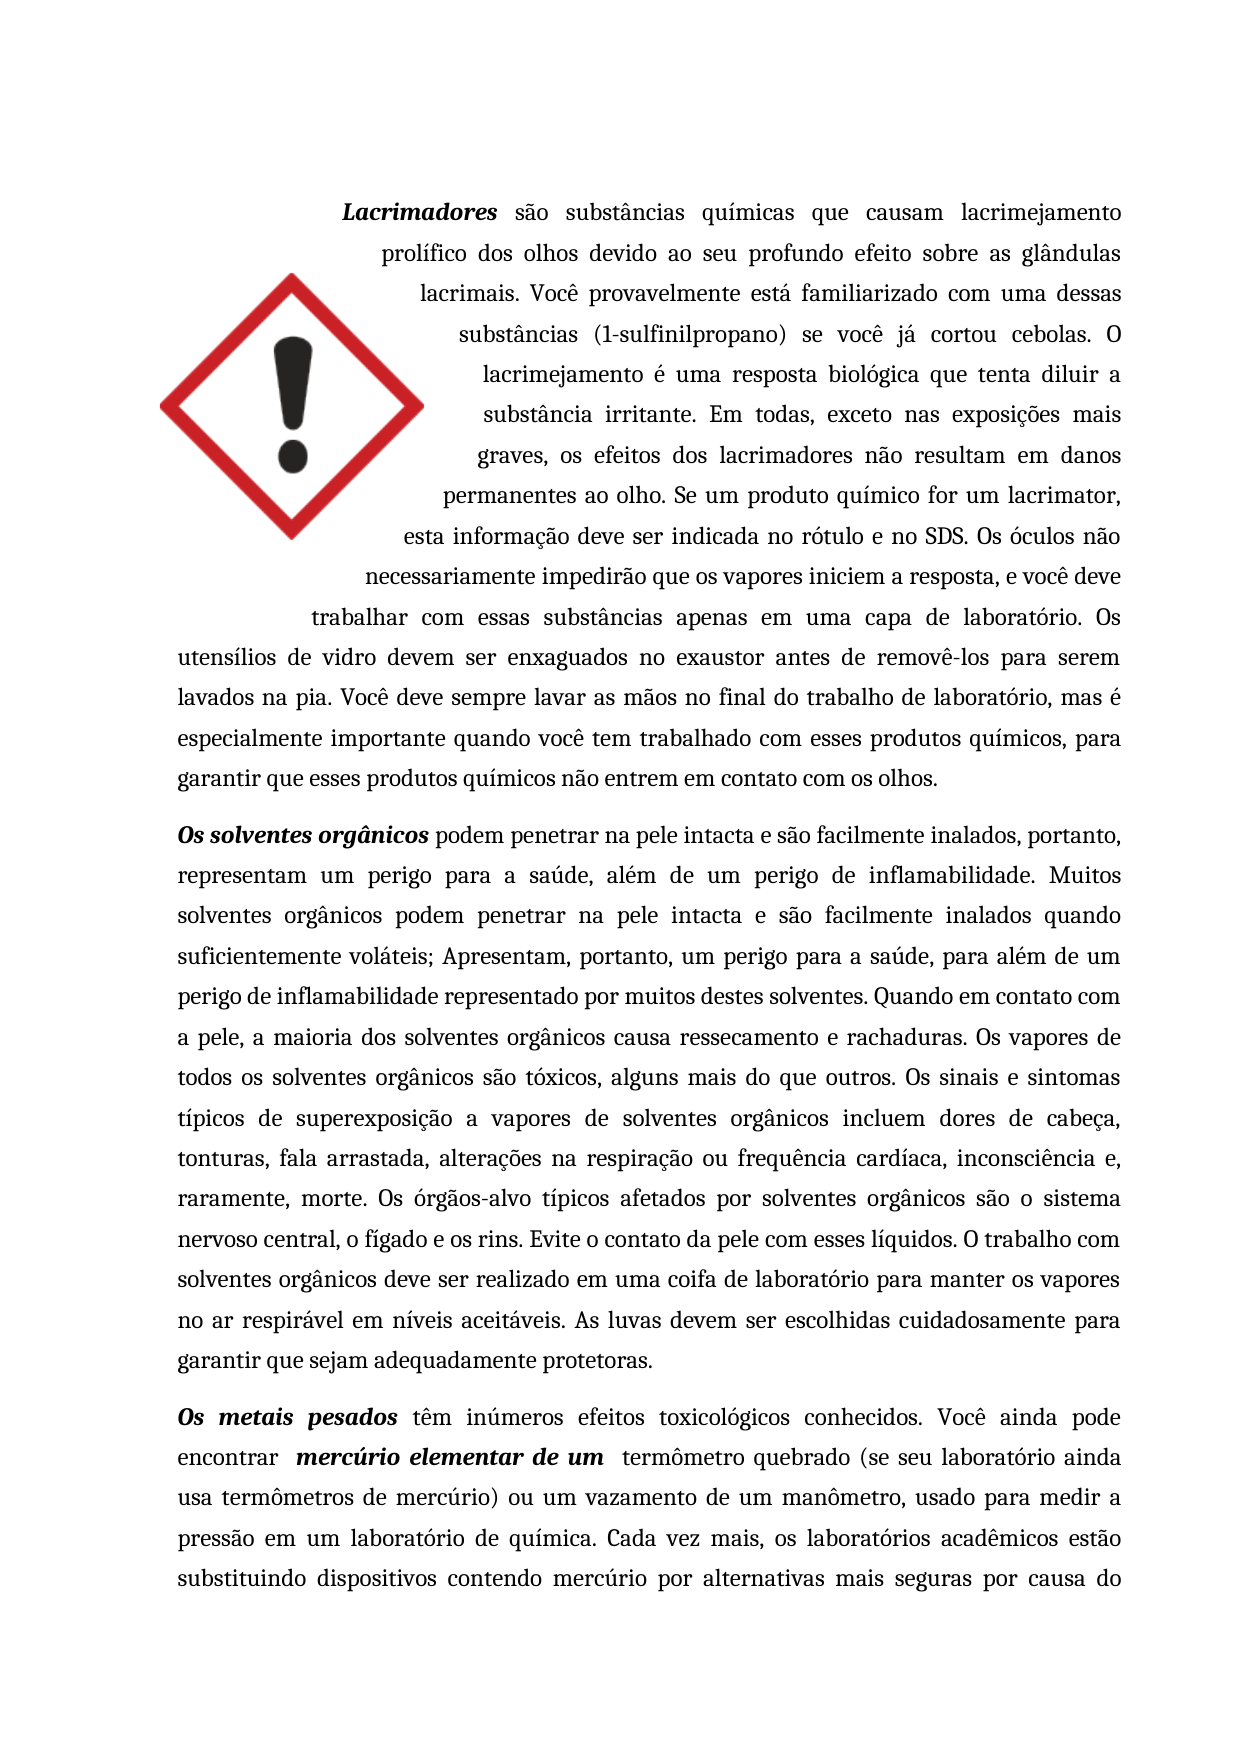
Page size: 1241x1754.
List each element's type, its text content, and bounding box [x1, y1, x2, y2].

text Os solventes orgânicos podem penetrar na pele intacta e são facilmente inalados, portanto, representam um perigo para a saúde, além de um perigo de inflamabilidade. Muitos solventes orgânicos podem penetrar na pele intacta e são facilmente inalados quando suficientemente voláteis; Apresentam, portanto, um perigo para a saúde, para além de um perigo de inflamabilidade representado por muitos destes solventes. Quando em contato com a pele, a maioria dos solventes orgânicos causa ressecamento e rachaduras. Os vapores de todos os solventes orgânicos são tóxicos, alguns mais do que outros. Os sinais e sintomas típicos de superexposição a vapores de solventes orgânicos incluem dores de cabeça, tonturas, fala arrastada, alterações na respiração ou frequência cardíaca, inconsciência e, raramente, morte. Os órgãos-alvo típicos afetados por solventes orgânicos são o sistema nervoso central, o fígado e os rins. Evite o contato da pele com esses líquidos. O trabalho com solventes orgânicos deve ser realizado em uma coifa de laboratório para manter os vapores no ar respirável em níveis aceitáveis. As luvas devem ser escolhidas cuidadosamente para garantir que sejam adequadamente protetoras. [177, 816, 1122, 1379]
picture [158, 272, 423, 537]
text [177, 1398, 1122, 1597]
text Lacrimadores são substâncias químicas que causam lacrimejamento prolífico dos olhos devido ao seu profundo efeito sobre as glândulas lacrimais. Você provavelmente está familiarizado com uma dessas substâncias (1-sulfinilpropano) se você já cortou cebolas. O lacrimejamento é uma resposta biológica que tenta diluir a substância irritante. Em todas, exceto nas exposições mais graves, os efeitos dos lacrimadores não resultam em danos permanentes ao olho. Se um produto químico for um lacrimator, esta informação deve ser indicada no rótulo e no SDS. Os óculos não necessariamente impedirão que os vapores iniciem a resposta, e você deve trabalhar com essas substâncias apenas em uma capa de laboratório. Os utensílios de vidro devem ser enxaguados no exaustor antes de removê-los para serem lavados na pia. Você deve sempre lavar as mãos no final do trabalho de laboratório, mas é especialmente importante quando você tem trabalhado com esses produtos químicos, para garantir que esses produtos químicos não entrem em contato com os olhos. [177, 194, 1122, 797]
